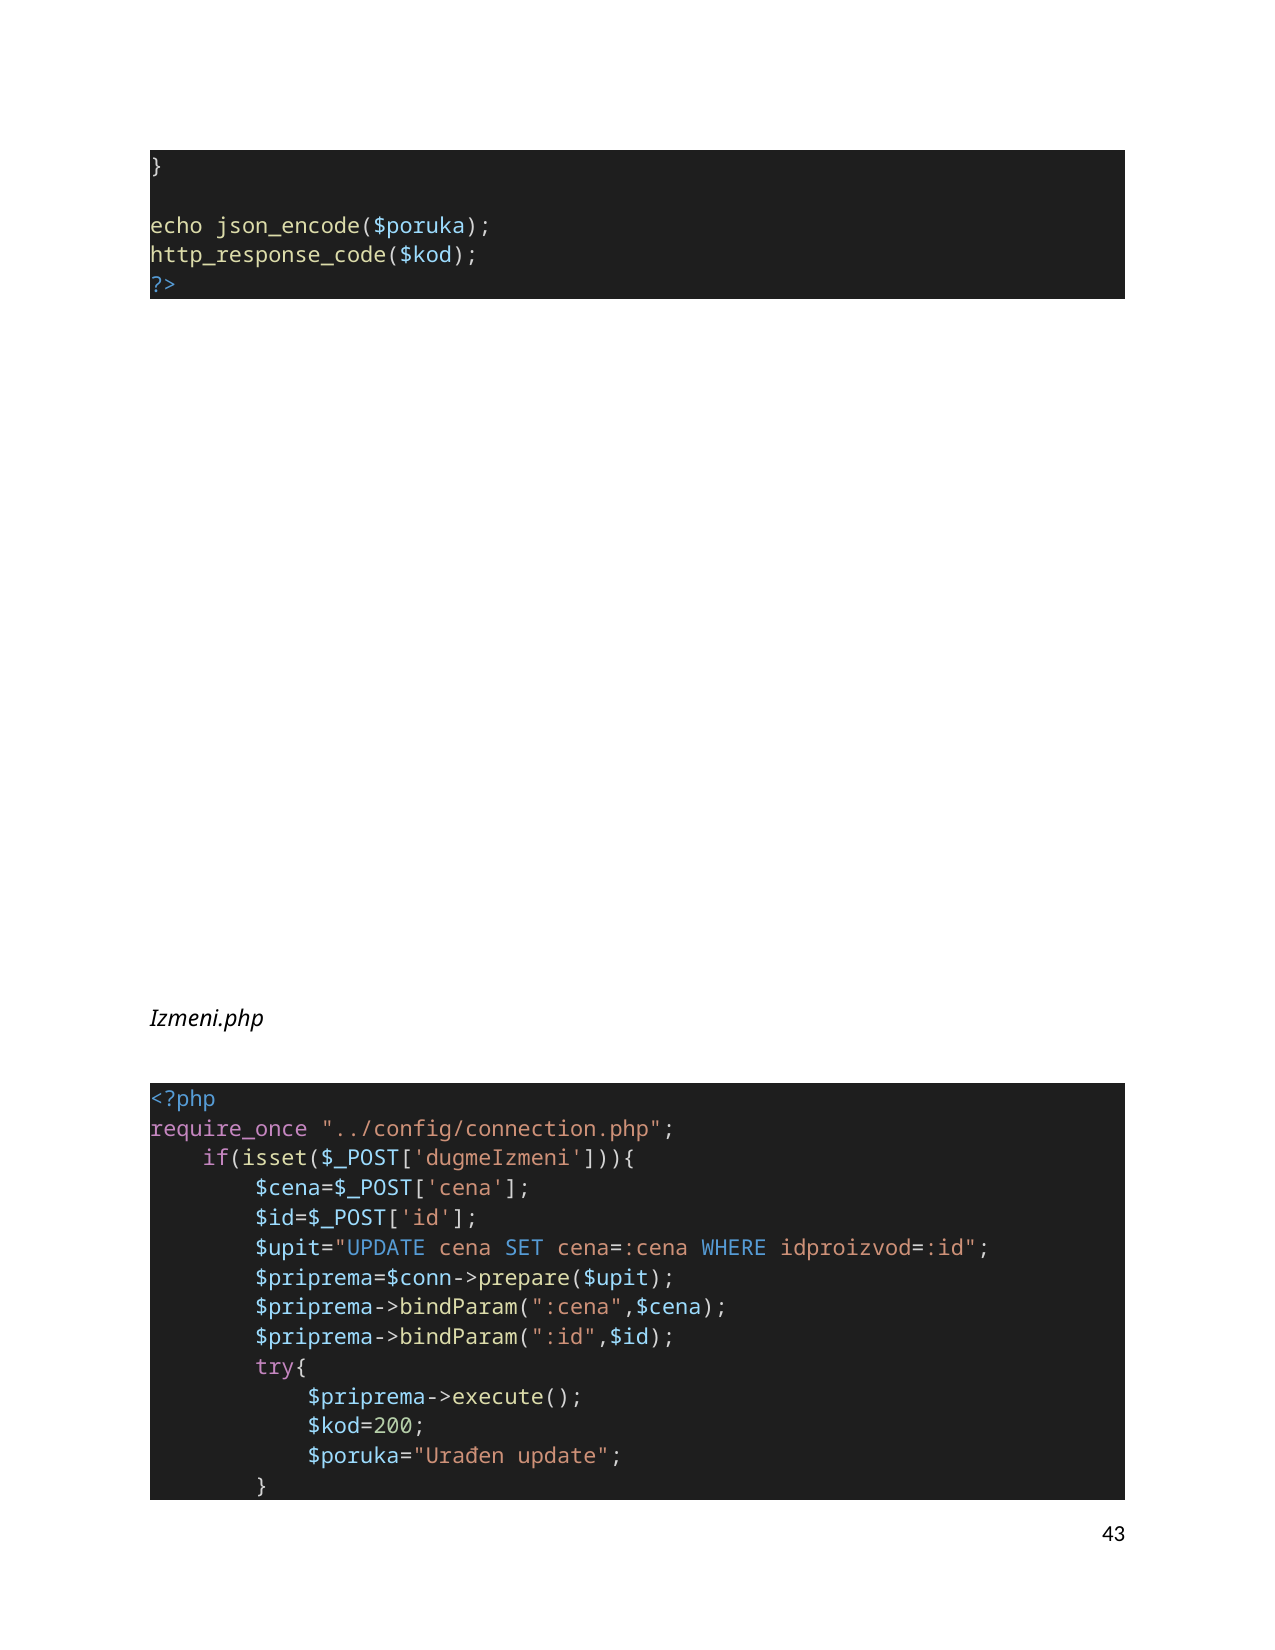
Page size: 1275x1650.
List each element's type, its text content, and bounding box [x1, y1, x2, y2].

text $priprema->bindParam(":cena",$cena); [150, 1291, 1125, 1321]
text $priprema->execute(); [150, 1381, 1125, 1410]
text } [150, 1470, 1125, 1500]
text $poruka="Urađen update"; [150, 1440, 1125, 1470]
text ?> [150, 269, 1125, 299]
subtitle Izmeni.php [150, 1002, 1125, 1033]
text http_response_code($kod); [150, 239, 1125, 269]
text $priprema=$conn->prepare($upit); [150, 1261, 1125, 1291]
text echo json_encode($poruka); [150, 209, 1125, 239]
text require_once "../config/connection.php"; [150, 1112, 1125, 1142]
text $priprema->bindParam(":id",$id); [150, 1321, 1125, 1351]
text try{ [150, 1351, 1125, 1381]
text $id=$_POST['id']; [150, 1202, 1125, 1232]
text $upit="UPDATE cena SET cena=:cena WHERE idproizvod=:id"; [150, 1232, 1125, 1261]
text if(isset($_POST['dugmeIzmeni'])){ [150, 1142, 1125, 1172]
text } [150, 150, 1125, 180]
text $kod=200; [150, 1410, 1125, 1440]
text $cena=$_POST['cena']; [150, 1172, 1125, 1202]
text <?php [150, 1083, 1125, 1112]
